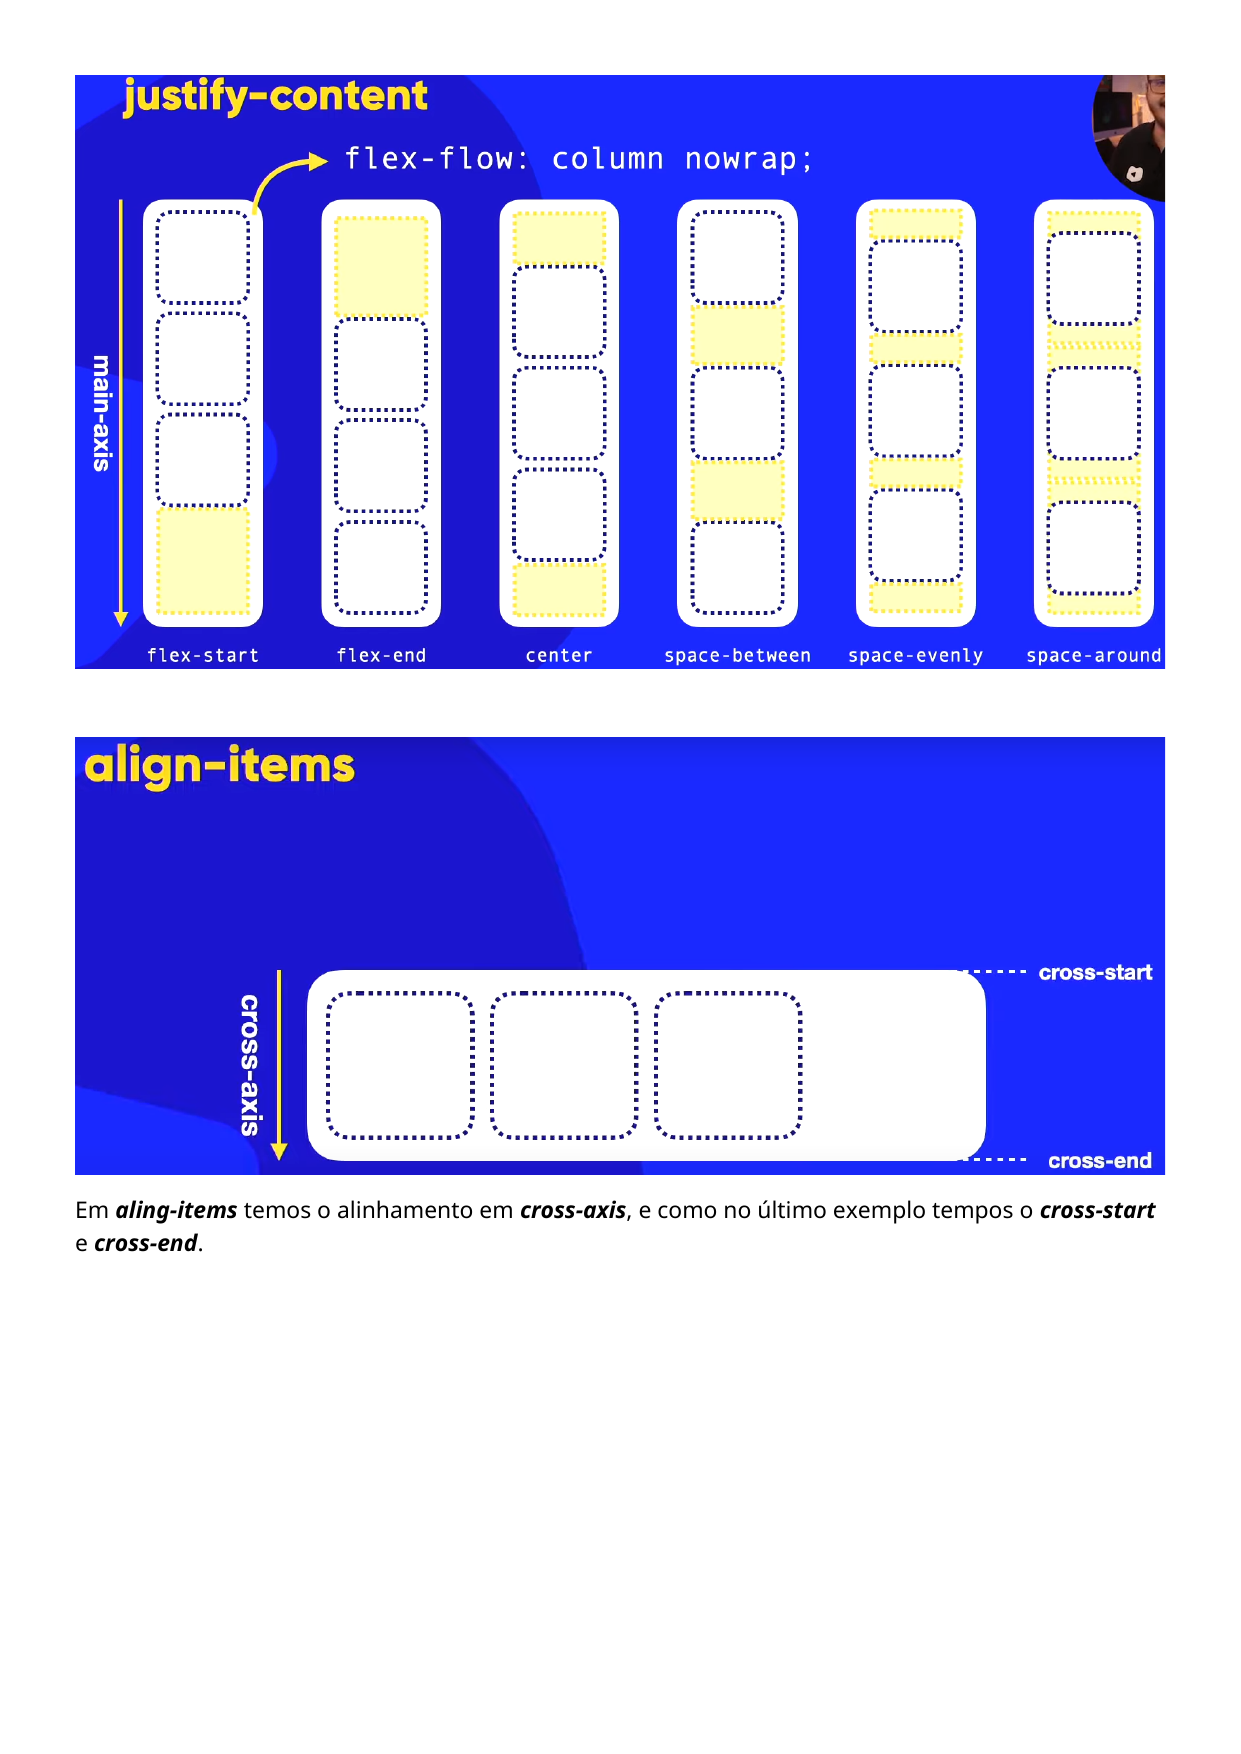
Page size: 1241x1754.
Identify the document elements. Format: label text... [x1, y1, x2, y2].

text Em aling-items temos o alinhamento em cross-axis, e como no último exemplo tempos o cross-start e cross-end. [75, 1194, 1165, 1259]
picture [75, 75, 1166, 669]
picture [75, 737, 1166, 1175]
